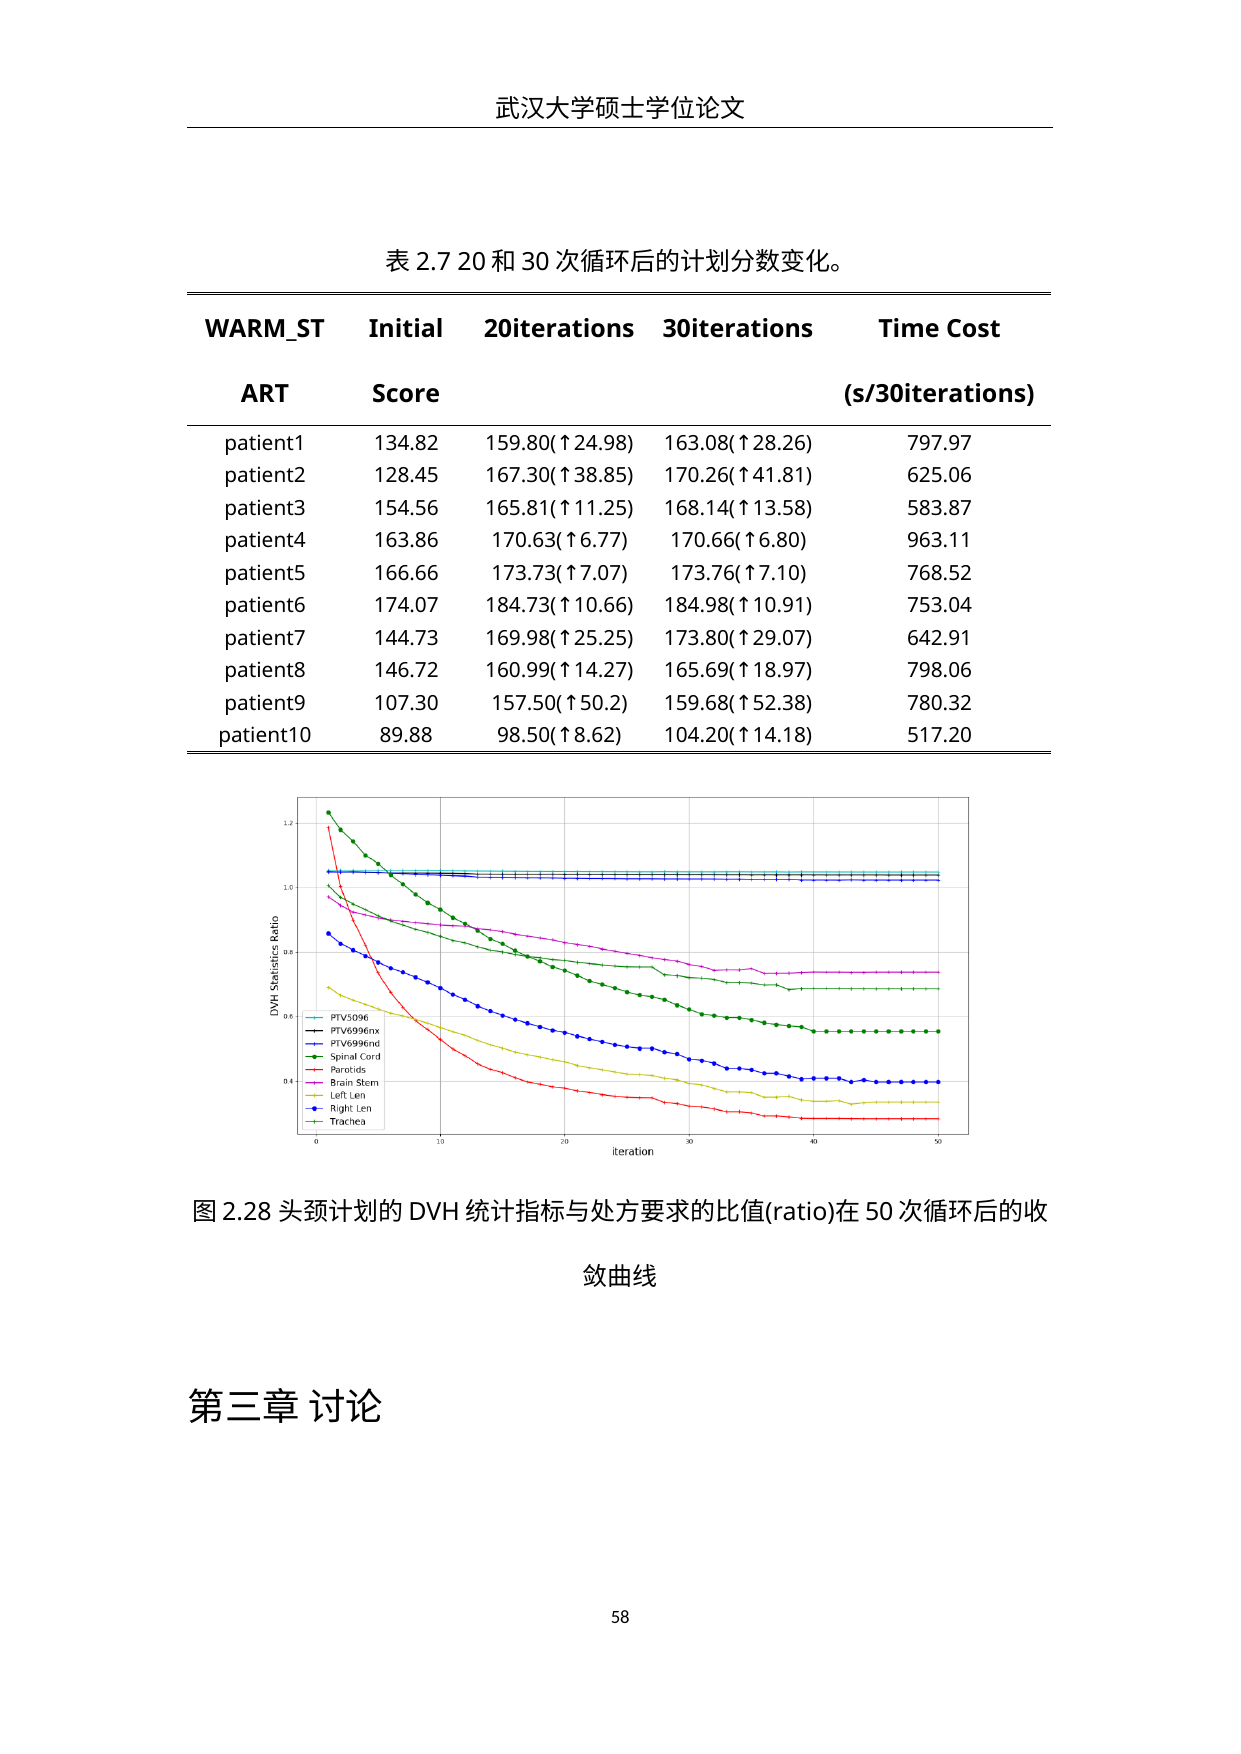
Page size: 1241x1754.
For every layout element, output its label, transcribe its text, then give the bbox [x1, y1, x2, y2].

table_cell 154.56 [342, 491, 470, 524]
table_cell 104.20(↑14.18) [649, 719, 827, 751]
table_cell 583.87 [827, 491, 1051, 524]
table_cell patient9 [187, 686, 342, 719]
table_cell 517.20 [827, 719, 1051, 751]
table_cell 797.97 [827, 426, 1051, 459]
table_cell 174.07 [342, 589, 470, 621]
table_cell 168.14(↑13.58) [649, 491, 827, 524]
table_cell 165.69(↑18.97) [649, 654, 827, 686]
table_cell 170.63(↑6.77) [470, 524, 648, 556]
table_cell 163.86 [342, 524, 470, 556]
table_cell 184.98(↑10.91) [649, 589, 827, 621]
table_cell 780.32 [827, 686, 1051, 719]
table_cell 170.66(↑6.80) [649, 524, 827, 556]
table_cell 89.88 [342, 719, 470, 751]
table_header 20iterations [470, 295, 648, 425]
table_cell 159.68(↑52.38) [649, 686, 827, 719]
table_cell 166.66 [342, 556, 470, 589]
table_cell 107.30 [342, 686, 470, 719]
table_cell 157.50(↑50.2) [470, 686, 648, 719]
table_cell 163.08(↑28.26) [649, 426, 827, 459]
table_cell 753.04 [827, 589, 1051, 621]
table_cell 98.50(↑8.62) [470, 719, 648, 751]
table_cell patient5 [187, 556, 342, 589]
table_cell 160.99(↑14.27) [470, 654, 648, 686]
table_header Initial Score [342, 295, 470, 425]
table_cell 184.73(↑10.66) [470, 589, 648, 621]
table_cell patient2 [187, 459, 342, 491]
table_cell patient4 [187, 524, 342, 556]
table_cell 165.81(↑11.25) [470, 491, 648, 524]
table_cell 167.30(↑38.85) [470, 459, 648, 491]
table_cell 963.11 [827, 524, 1051, 556]
table_cell 169.98(↑25.25) [470, 621, 648, 654]
text 图2.28 头颈计划的DVH统计指标与处方要求的比值(ratio)在50次循环后的收敛曲线 [187, 1177, 1053, 1307]
picture [258, 786, 982, 1164]
table_cell 170.26(↑41.81) [649, 459, 827, 491]
table_cell patient10 [187, 719, 342, 751]
table_header WARM_START [187, 295, 342, 425]
table_header Time Cost (s/30iterations) [827, 295, 1051, 425]
table_cell 768.52 [827, 556, 1051, 589]
table_cell 173.73(↑7.07) [470, 556, 648, 589]
table_cell patient7 [187, 621, 342, 654]
table_cell patient6 [187, 589, 342, 621]
table_cell 173.80(↑29.07) [649, 621, 827, 654]
table_cell 159.80(↑24.98) [470, 426, 648, 459]
table_cell 798.06 [827, 654, 1051, 686]
table_cell 146.72 [342, 654, 470, 686]
table_cell patient1 [187, 426, 342, 459]
text 第三章 讨论 [187, 1372, 1053, 1437]
text 表2.7 20和30次循环后的计划分数变化。 [187, 227, 1053, 292]
table_cell 128.45 [342, 459, 470, 491]
table_header 30iterations [649, 295, 827, 425]
table_cell 134.82 [342, 426, 470, 459]
table_cell 642.91 [827, 621, 1051, 654]
table_cell patient3 [187, 491, 342, 524]
table_cell 625.06 [827, 459, 1051, 491]
table_cell 144.73 [342, 621, 470, 654]
table_cell patient8 [187, 654, 342, 686]
table_cell 173.76(↑7.10) [649, 556, 827, 589]
